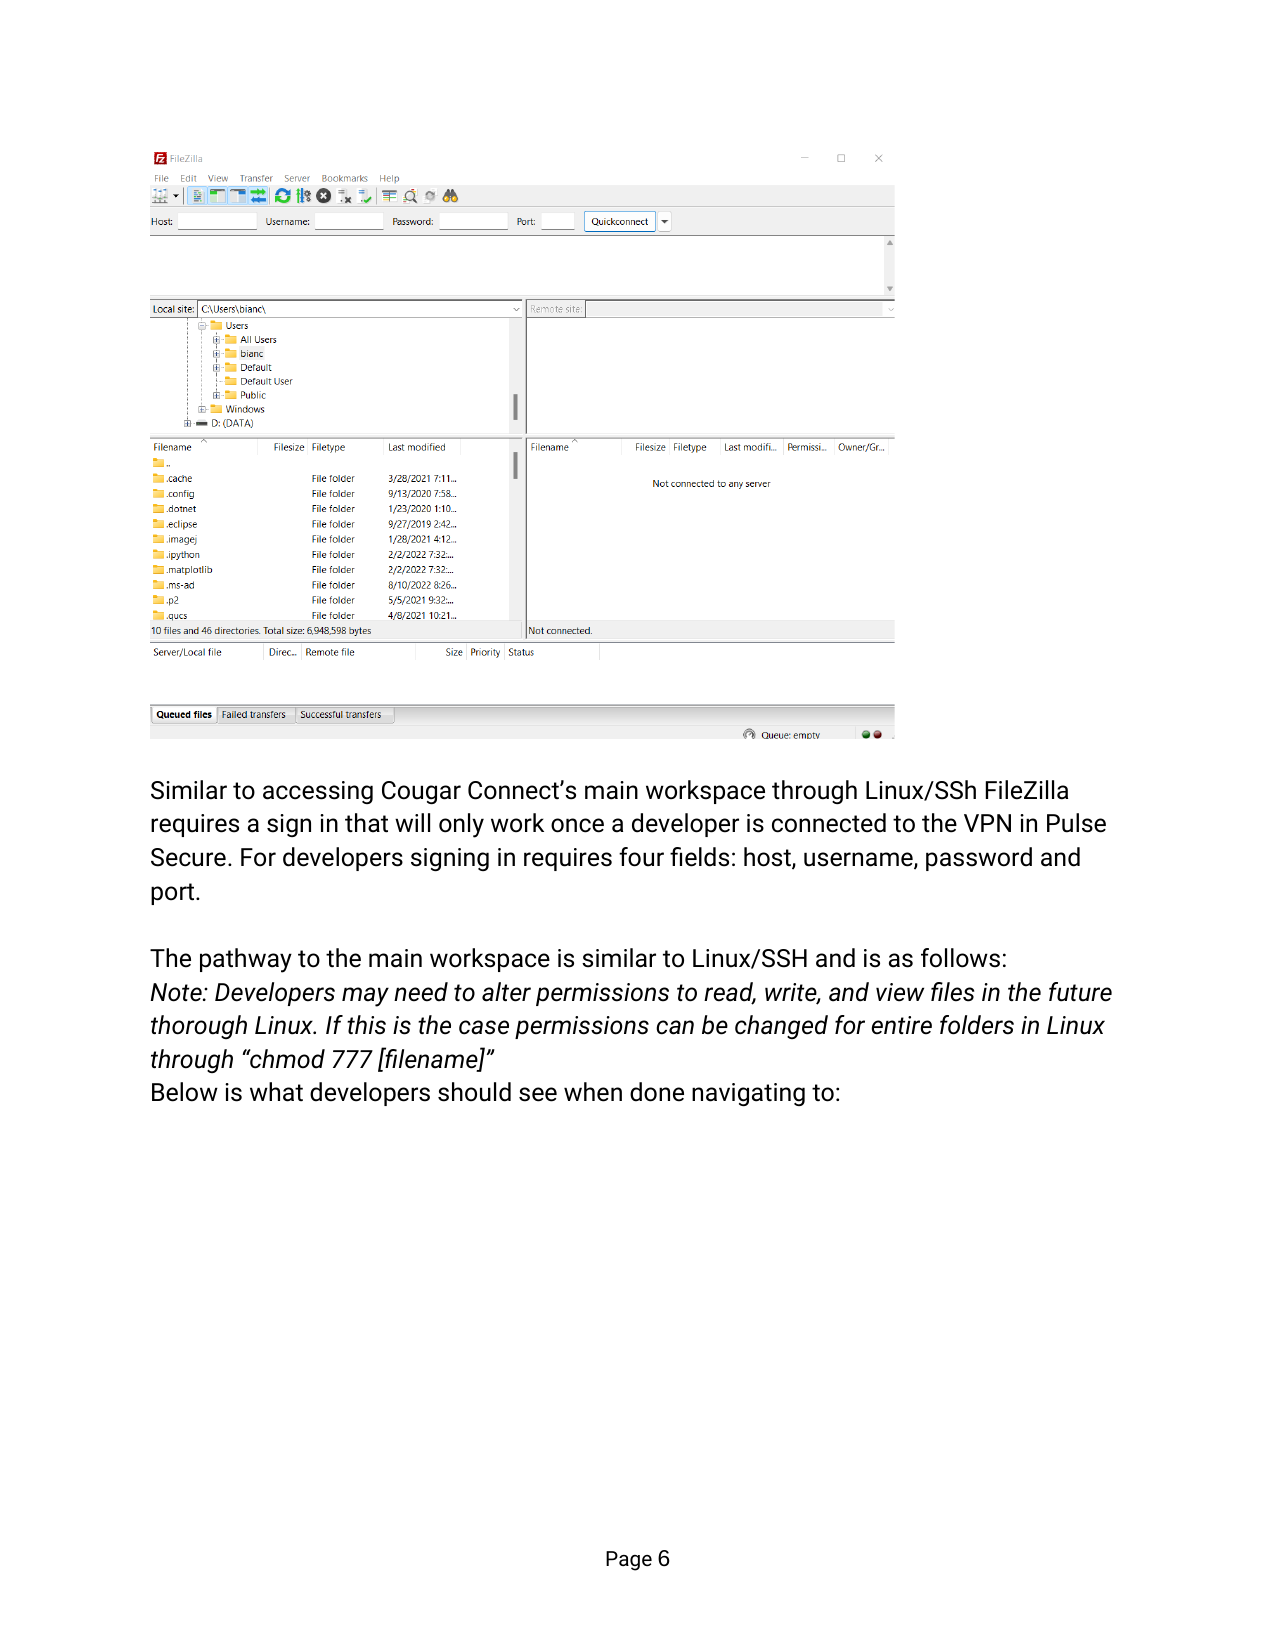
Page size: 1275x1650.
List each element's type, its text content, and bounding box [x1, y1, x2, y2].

text Below is what developers should see when done navigating to: [150, 1079, 1125, 1108]
text Similar to accessing Cougar Connect’s main workspace through Linux/SSh FileZilla requires a sign in that will only work once a developer is connected to the VPN in Pulse Secure. For developers signing in requires four fields: host, username, password and port. [150, 776, 1125, 906]
text Note: Developers may need to alter permissions to read, write, and view files in the future thorough Linux. If this is the case permissions can be changed for entire folders in Linux through “chmod 777 [filename]” [150, 978, 1125, 1074]
picture [150, 150, 895, 739]
text The pathway to the main workspace is similar to Linux/SSH and is as follows: [150, 944, 1125, 973]
